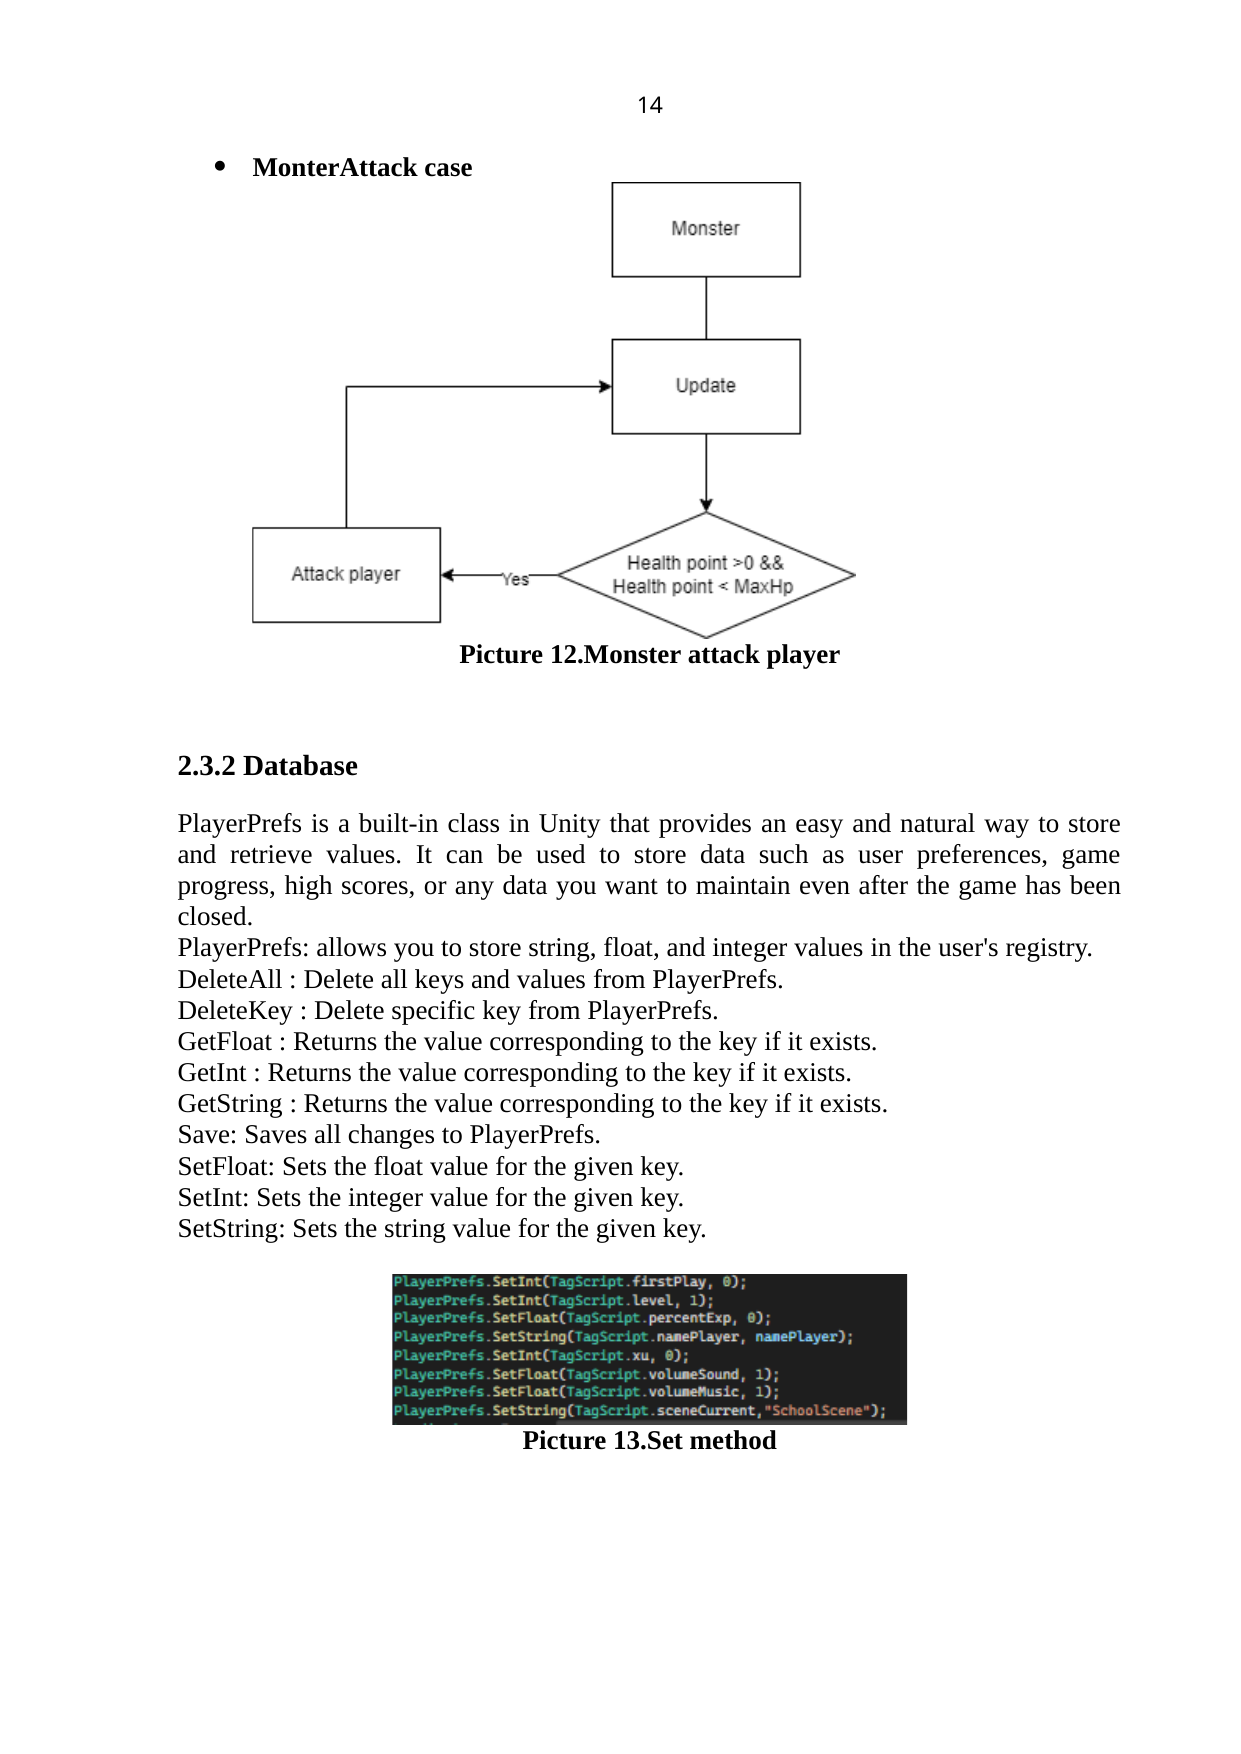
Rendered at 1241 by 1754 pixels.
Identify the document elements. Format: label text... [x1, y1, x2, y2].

text SetString: Sets the string value for the given key. [177, 1212, 1122, 1243]
text DeleteAll : Delete all keys and values ​​from PlayerPrefs. [177, 963, 1122, 994]
text Picture 12.Monster attack player [177, 638, 1122, 669]
list MonterAttack case [215, 151, 1122, 183]
subtitle 2.3.2 Database [177, 748, 1122, 782]
text DeleteKey : Delete specific key from PlayerPrefs. [177, 994, 1122, 1025]
text Save: Saves all changes to PlayerPrefs. [177, 1118, 1122, 1149]
text PlayerPrefs is a built-in class in Unity that provides an easy and natural way to store and retrieve values. It can be used to store data such as user preferences, game progress, high scores, or any data you want to maintain even after the game has been closed. [177, 807, 1122, 932]
text Picture 13.Set method [177, 1424, 1122, 1455]
text GetString : Returns the value corresponding to the key if it exists. [177, 1087, 1122, 1118]
picture [392, 1274, 908, 1425]
text SetInt: Sets the integer value for the given key. [177, 1181, 1122, 1212]
text GetFloat : Returns the value corresponding to the key if it exists. [177, 1025, 1122, 1056]
text PlayerPrefs: allows you to store string, float, and integer values ​​in the user's registry. [177, 932, 1122, 963]
text GetInt : Returns the value corresponding to the key if it exists. [177, 1056, 1122, 1087]
text SetFloat: Sets the float value for the given key. [177, 1149, 1122, 1181]
picture [252, 182, 856, 639]
